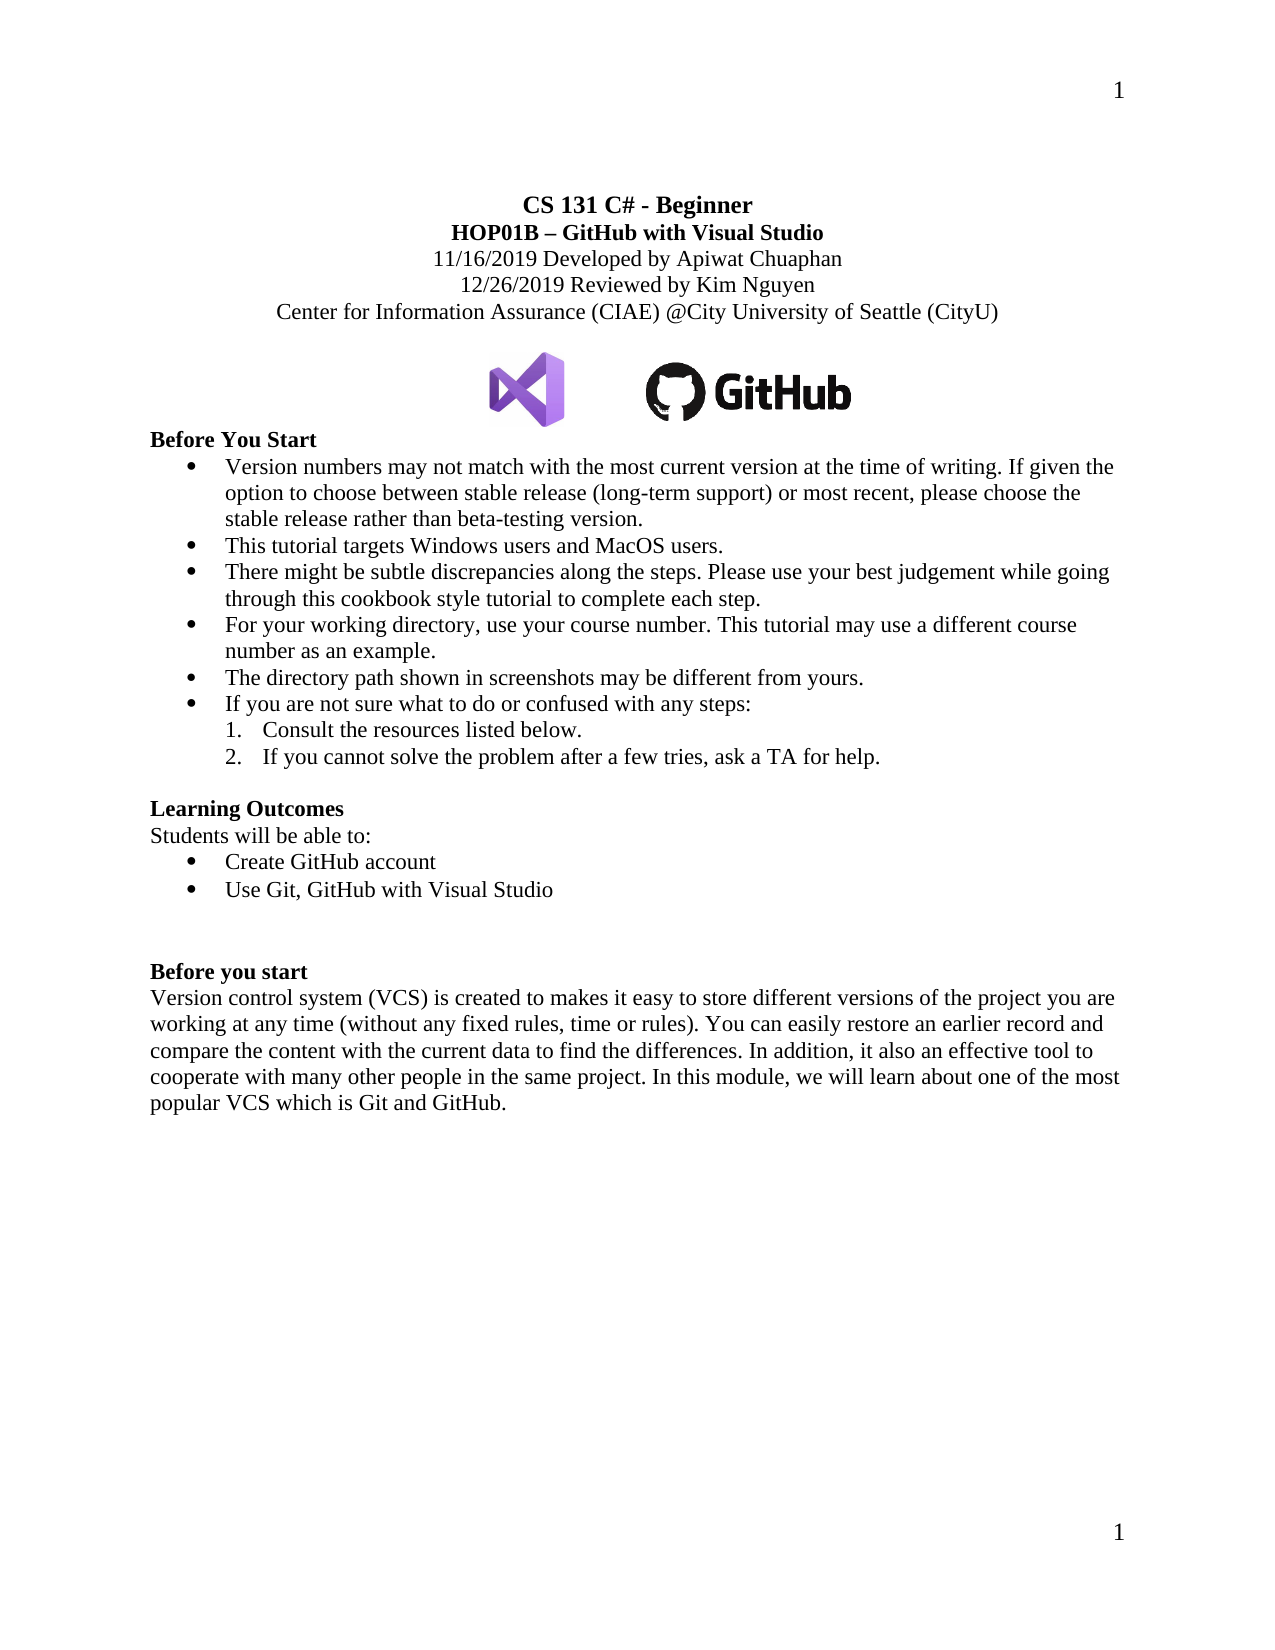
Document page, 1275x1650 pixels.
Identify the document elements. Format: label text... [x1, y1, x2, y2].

text Before you start [150, 958, 1125, 984]
list Consult the resources listed below. [225, 716, 1125, 743]
list This tutorial targets Windows users and MacOS users. [187, 532, 1125, 558]
list For your working directory, use your course number. This tutorial may use a different course number as an example. [187, 611, 1125, 664]
list The directory path shown in screenshots may be different from yours. [187, 664, 1125, 690]
list Version numbers may not match with the most current version at the time of writing. If given the option to choose between stable release (long-term support) or most recent, please choose the stable release rather than beta-testing version. [187, 453, 1125, 532]
text 12/26/2019 Reviewed by Kim Nguyen [150, 271, 1125, 298]
text Before You Start [150, 426, 1125, 453]
list Use Git, GitHub with Visual Studio [187, 877, 1125, 903]
picture [489, 352, 565, 427]
list If you are not sure what to do or confused with any steps: [187, 690, 1125, 716]
text 11/16/2019 Developed by Apiwat Chuaphan [150, 245, 1125, 271]
list Create GitHub account [187, 848, 1125, 874]
list There might be subtle discrepancies along the steps. Please use your best judgement while going through this cookbook style tutorial to complete each step. [187, 558, 1125, 611]
text HOP01B – GitHub with Visual Studio [150, 219, 1125, 245]
text CS 131 C# - Beginner [150, 190, 1125, 219]
text Center for Information Assurance (CIAE) @City University of Seattle (CityU) [150, 298, 1125, 324]
list If you cannot solve the problem after a few tries, ask a TA for help. [225, 743, 1125, 769]
text Version control system (VCS) is created to makes it easy to store different versions of the project you are working at any time (without any fixed rules, time or rules). You can easily restore an earlier record and compare the content with the current data to find the differences. In addition, it also an effective tool to cooperate with many other people in the same project. In this module, we will learn about one of the most popular VCS which is Git and GitHub. [150, 984, 1125, 1116]
text Students will be able to: [150, 822, 1125, 848]
picture [639, 354, 861, 427]
text Learning Outcomes [150, 795, 1125, 822]
